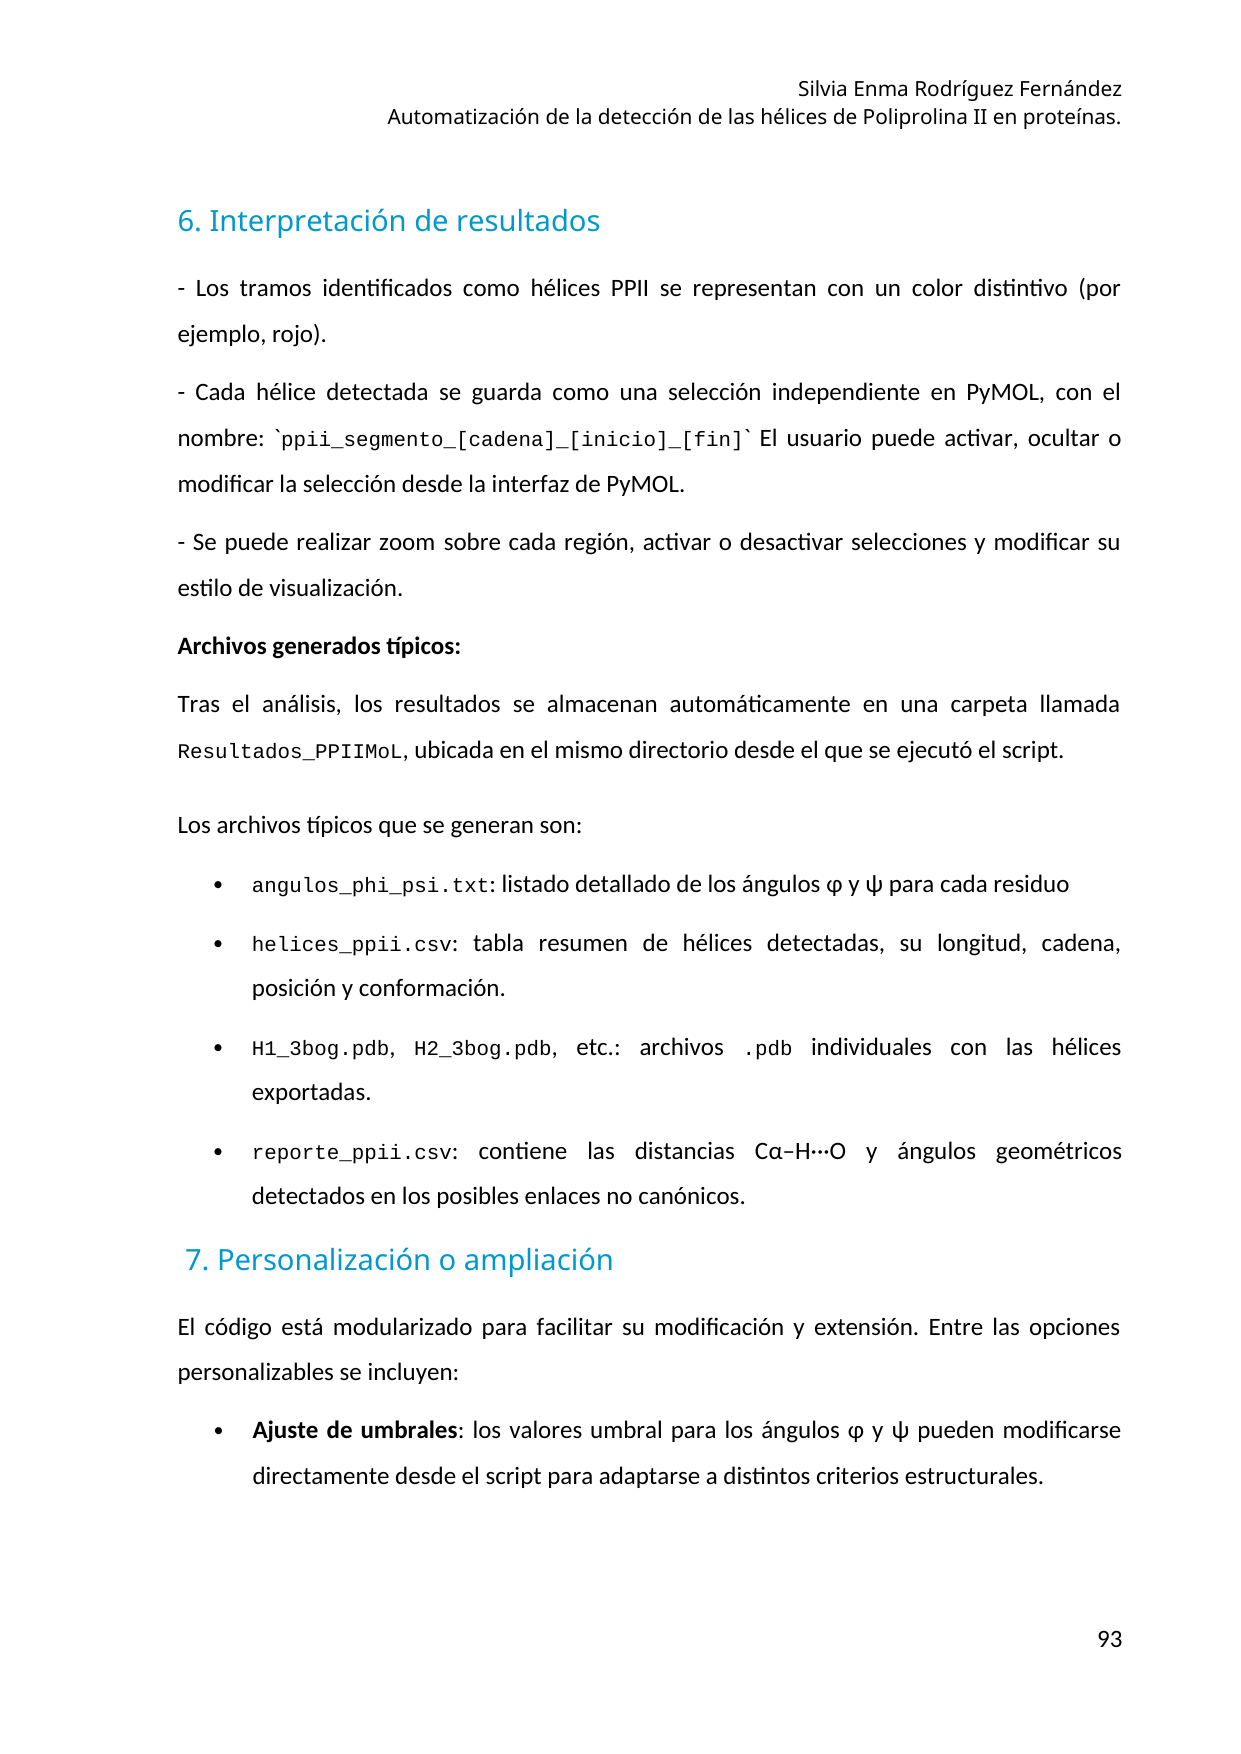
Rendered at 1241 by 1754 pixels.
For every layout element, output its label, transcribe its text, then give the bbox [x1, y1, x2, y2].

text - Los tramos identificados como hélices PPII se representan con un color distintivo (por ejemplo, rojo). [177, 272, 1122, 349]
list helices_ppii.csv: tabla resumen de hélices detectadas, su longitud, cadena, posición y conformación. [214, 927, 1122, 1003]
list angulos_phi_psi.txt: listado detallado de los ángulos φ y ψ para cada residuo [214, 869, 1122, 899]
text - Se puede realizar zoom sobre cada región, activar o desactivar selecciones y modificar su estilo de visualización. [177, 526, 1122, 602]
text Los archivos típicos que se generan son: [177, 809, 1122, 839]
text El código está modularizado para facilitar su modificación y extensión. Entre las opciones personalizables se incluyen: [177, 1311, 1122, 1387]
list reporte_ppii.csv: contiene las distancias Cα–H···O y ángulos geométricos detectados en los posibles enlaces no canónicos. [214, 1135, 1122, 1211]
list H1_3bog.pdb, H2_3bog.pdb, etc.: archivos .pdb individuales con las hélices exportadas. [214, 1031, 1122, 1107]
subtitle 6. Interpretación de resultados [177, 201, 1122, 240]
list Ajuste de umbrales: los valores umbral para los ángulos φ y ψ pueden modificarse directamente desde el script para adaptarse a distintos criterios estructurales. [215, 1415, 1122, 1491]
subtitle 7. Personalización o ampliación [177, 1239, 1122, 1278]
text Archivos generados típicos: [177, 630, 1122, 661]
text - Cada hélice detectada se guarda como una selección independiente en PyMOL, con el nombre: `ppii_segmento_[cadena]_[inicio]_[fin]` El usuario puede activar, ocultar o modificar la selección desde la interfaz de PyMOL. [177, 376, 1122, 498]
text Tras el análisis, los resultados se almacenan automáticamente en una carpeta llamada Resultados_PPIIMoL, ubicada en el mismo directorio desde el que se ejecutó el script. [177, 688, 1122, 764]
